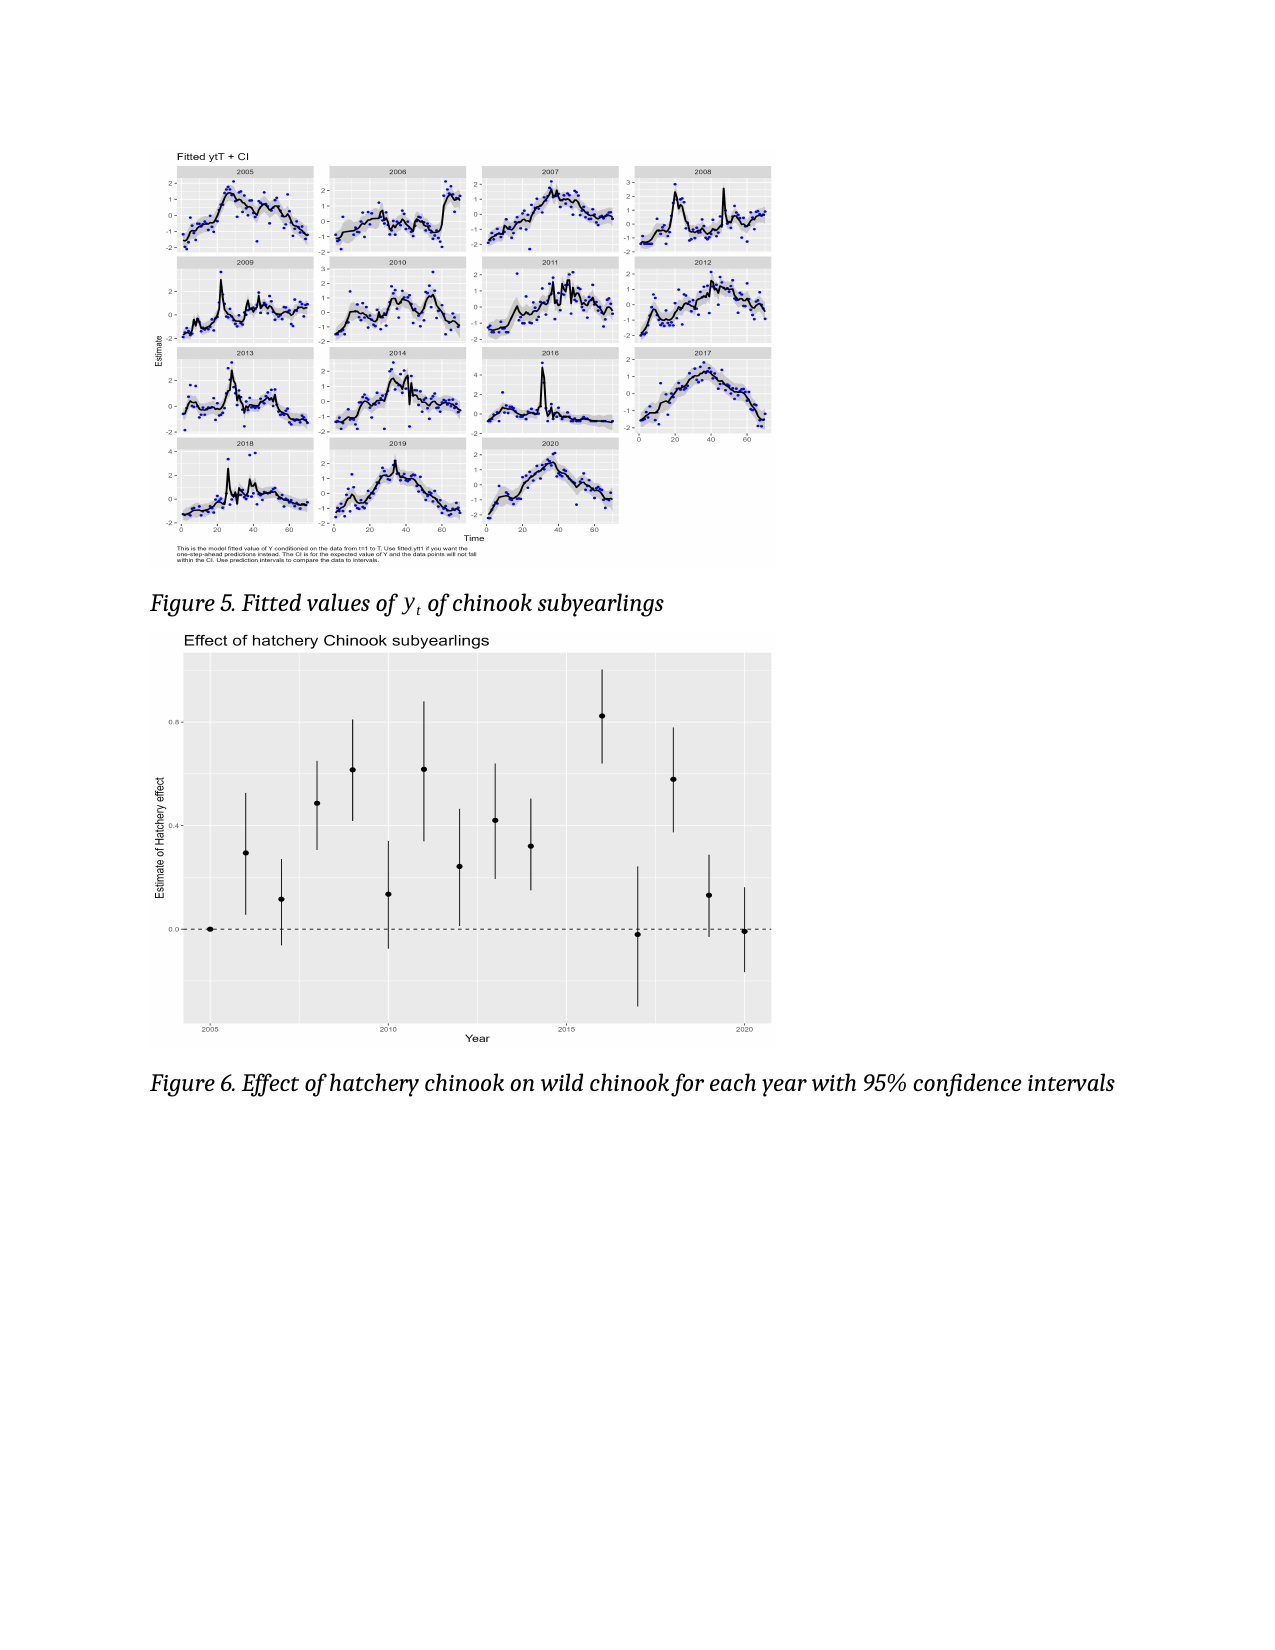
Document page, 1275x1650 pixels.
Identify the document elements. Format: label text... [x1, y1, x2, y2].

picture [150, 150, 775, 567]
text Figure 5. Fitted values of of chinook subyearlings [150, 587, 1125, 619]
picture [150, 631, 775, 1048]
text Figure 6. Effect of hatchery chinook on wild chinook for each year with 95% confidence intervals [150, 1069, 1125, 1098]
